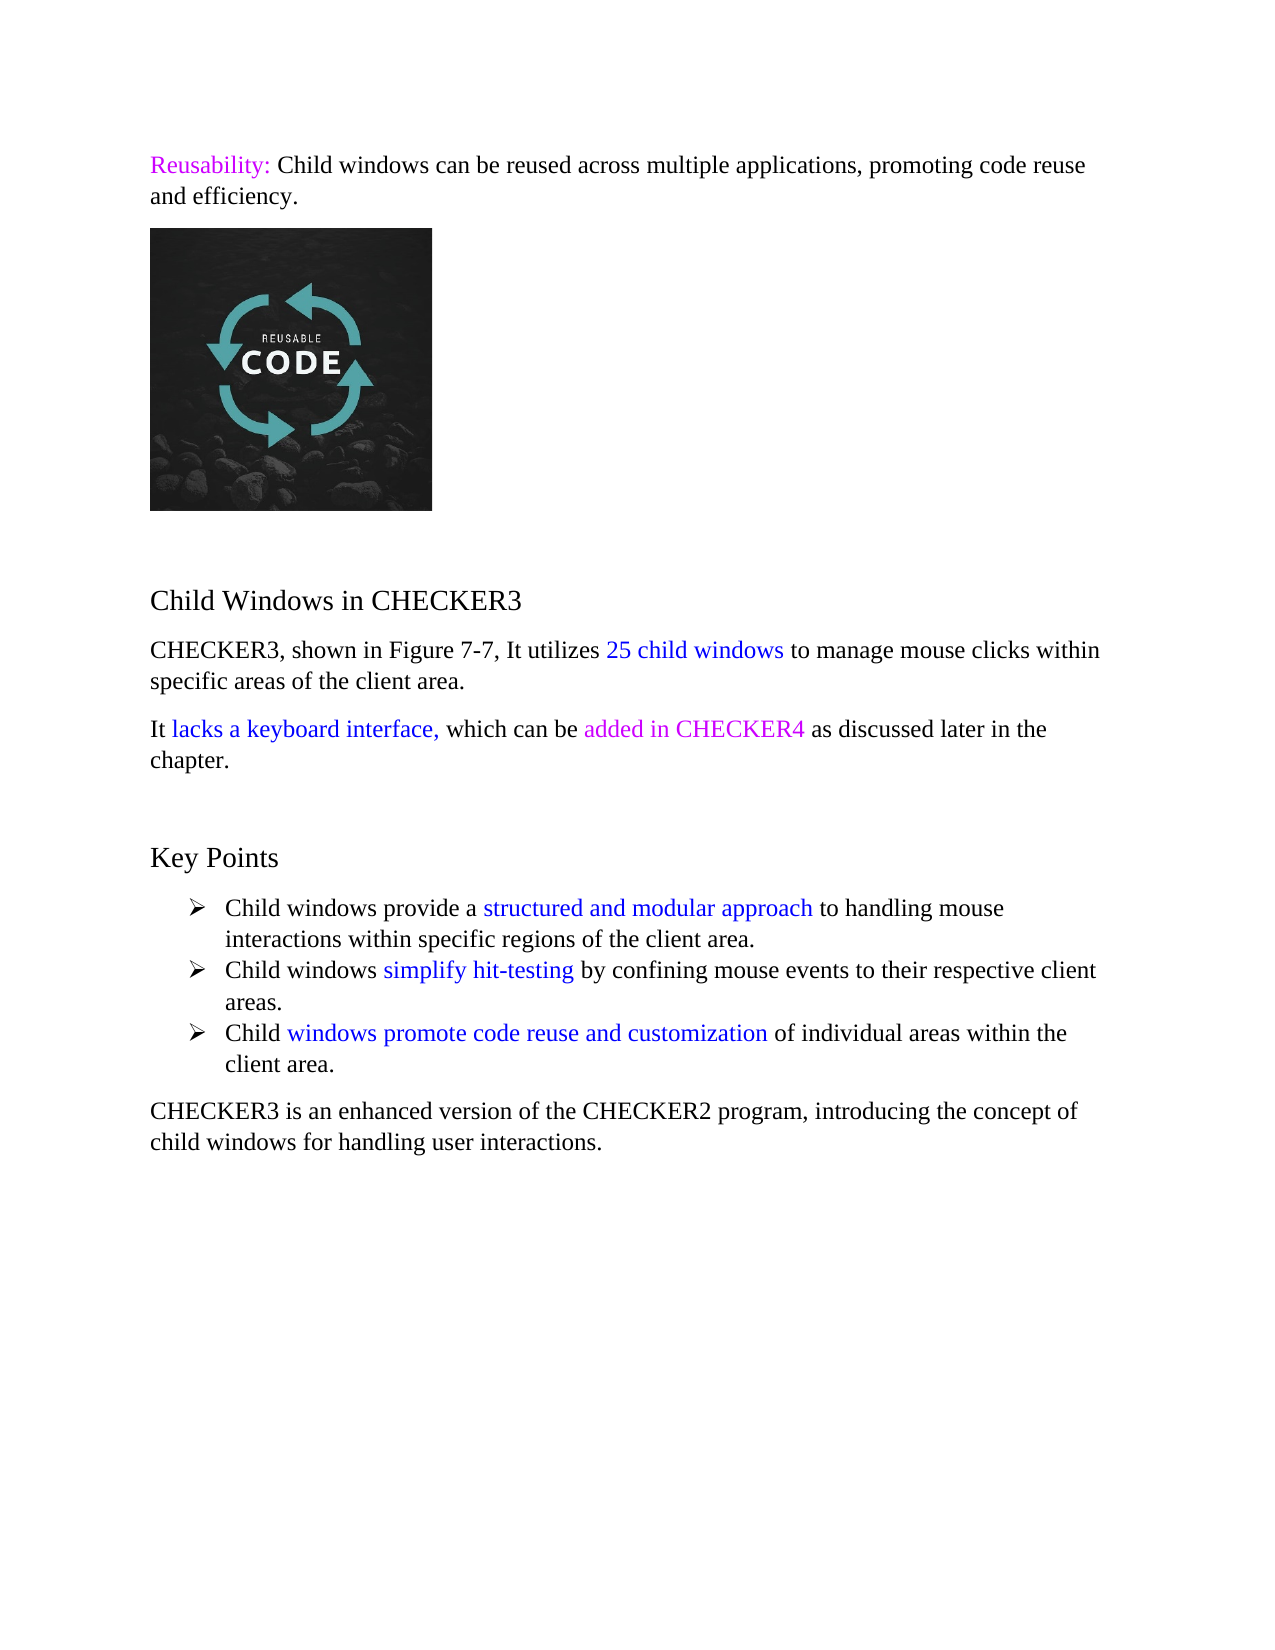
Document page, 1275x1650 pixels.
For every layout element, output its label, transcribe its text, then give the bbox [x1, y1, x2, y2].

list Child windows promote code reuse and customization of individual areas within the client area. [187, 1018, 1125, 1077]
picture [150, 228, 433, 511]
text It lacks a keyboard interface, which can be added in CHECKER4 as discussed later in the chapter. [150, 714, 1125, 774]
text CHECKER3, shown in Figure 7-7, It utilizes 25 child windows to manage mouse clicks within specific areas of the client area. [150, 635, 1125, 695]
text Reusability: Child windows can be reused across multiple applications, promoting code reuse and efficiency. [150, 150, 1125, 210]
list Child windows simplify hit-testing by confining mouse events to their respective client areas. [187, 956, 1125, 1015]
list Child windows provide a structured and modular approach to handling mouse interactions within specific regions of the client area. [187, 893, 1125, 953]
text Key Points [150, 841, 1125, 874]
text Child Windows in CHECKER3 [150, 583, 1125, 616]
text CHECKER3 is an enhanced version of the CHECKER2 program, introducing the concept of child windows for handling user interactions. [150, 1096, 1125, 1156]
